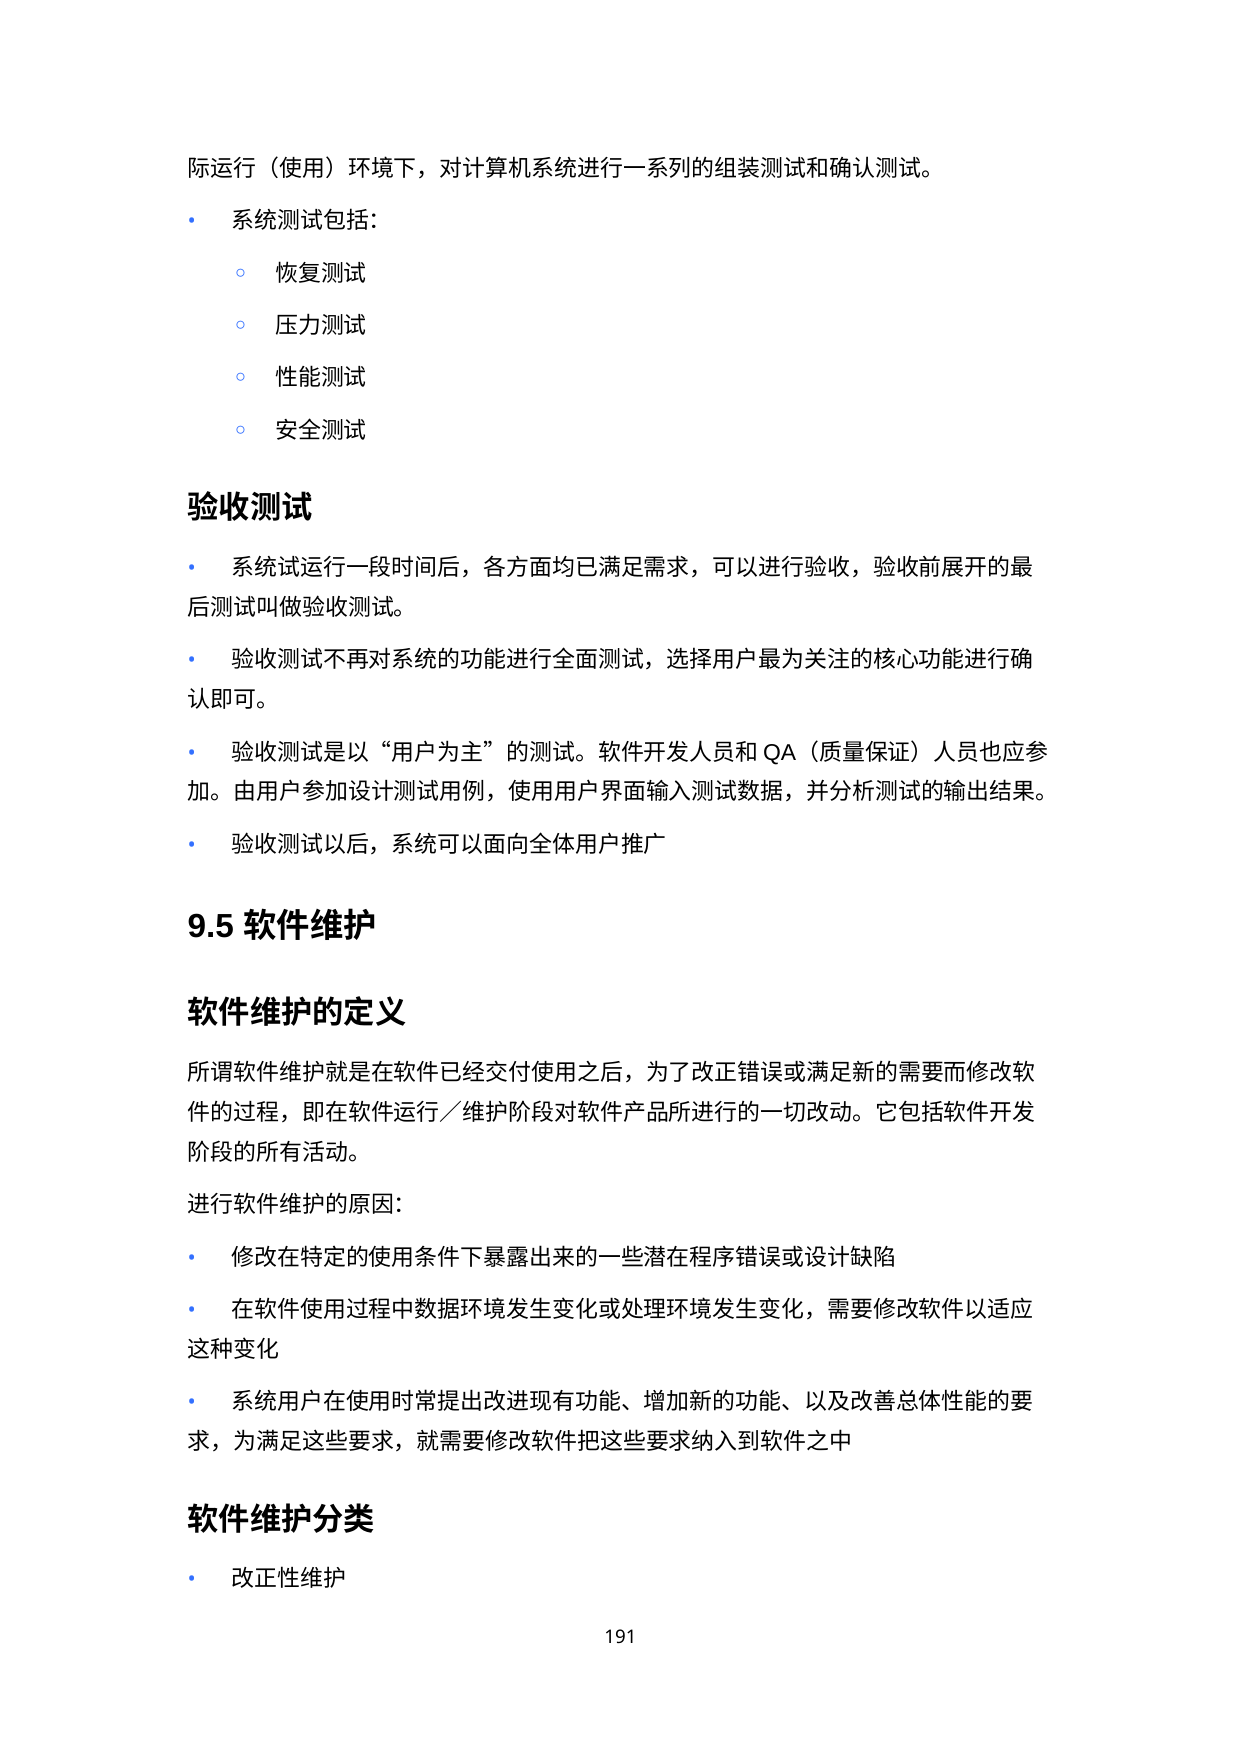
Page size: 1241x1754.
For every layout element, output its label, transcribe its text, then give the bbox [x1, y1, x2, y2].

list 修改在特定的使用条件下暴露出来的一些潜在程序错误或设计缺陷 [187, 1238, 1053, 1272]
text 9.5 软件维护 [187, 898, 1053, 947]
text 所谓软件维护就是在软件已经交付使用之后，为了改正错误或满足新的需要而修改软件的过程，即在软件运行∕维护阶段对软件产品所进行的一切改动。它包括软件开发阶段的所有活动。 [187, 1054, 1053, 1167]
list 安全测试 [235, 411, 1053, 445]
text 软件维护的定义 [187, 988, 1053, 1033]
list 验收测试是以“用户为主”的测试。软件开发人员和QA（质量保证）人员也应参加。由用户参加设计测试用例，使用用户界面输入测试数据，并分析测试的输出结果。 [187, 733, 1053, 806]
list 验收测试以后，系统可以面向全体用户推广 [187, 825, 1053, 859]
text 验收测试 [187, 482, 1053, 528]
list 在软件使用过程中数据环境发生变化或处理环境发生变化，需要修改软件以适应这种变化 [187, 1291, 1053, 1364]
text 软件维护分类 [187, 1494, 1053, 1539]
list 系统用户在使用时常提出改进现有功能、增加新的功能、以及改善总体性能的要求，为满足这些要求，就需要修改软件把这些要求纳入到软件之中 [187, 1383, 1053, 1456]
list 压力测试 [235, 307, 1053, 340]
list 系统测试包括： [187, 202, 1053, 236]
list 验收测试不再对系统的功能进行全面测试，选择用户最为关注的核心功能进行确认即可。 [187, 641, 1053, 714]
list 系统试运行一段时间后，各方面均已满足需求，可以进行验收，验收前展开的最后测试叫做验收测试。 [187, 549, 1053, 622]
list 改正性维护 [187, 1560, 1053, 1593]
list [187, 150, 1053, 183]
list 性能测试 [235, 359, 1053, 392]
list 恢复测试 [235, 254, 1053, 288]
text 进行软件维护的原因： [187, 1186, 1053, 1219]
